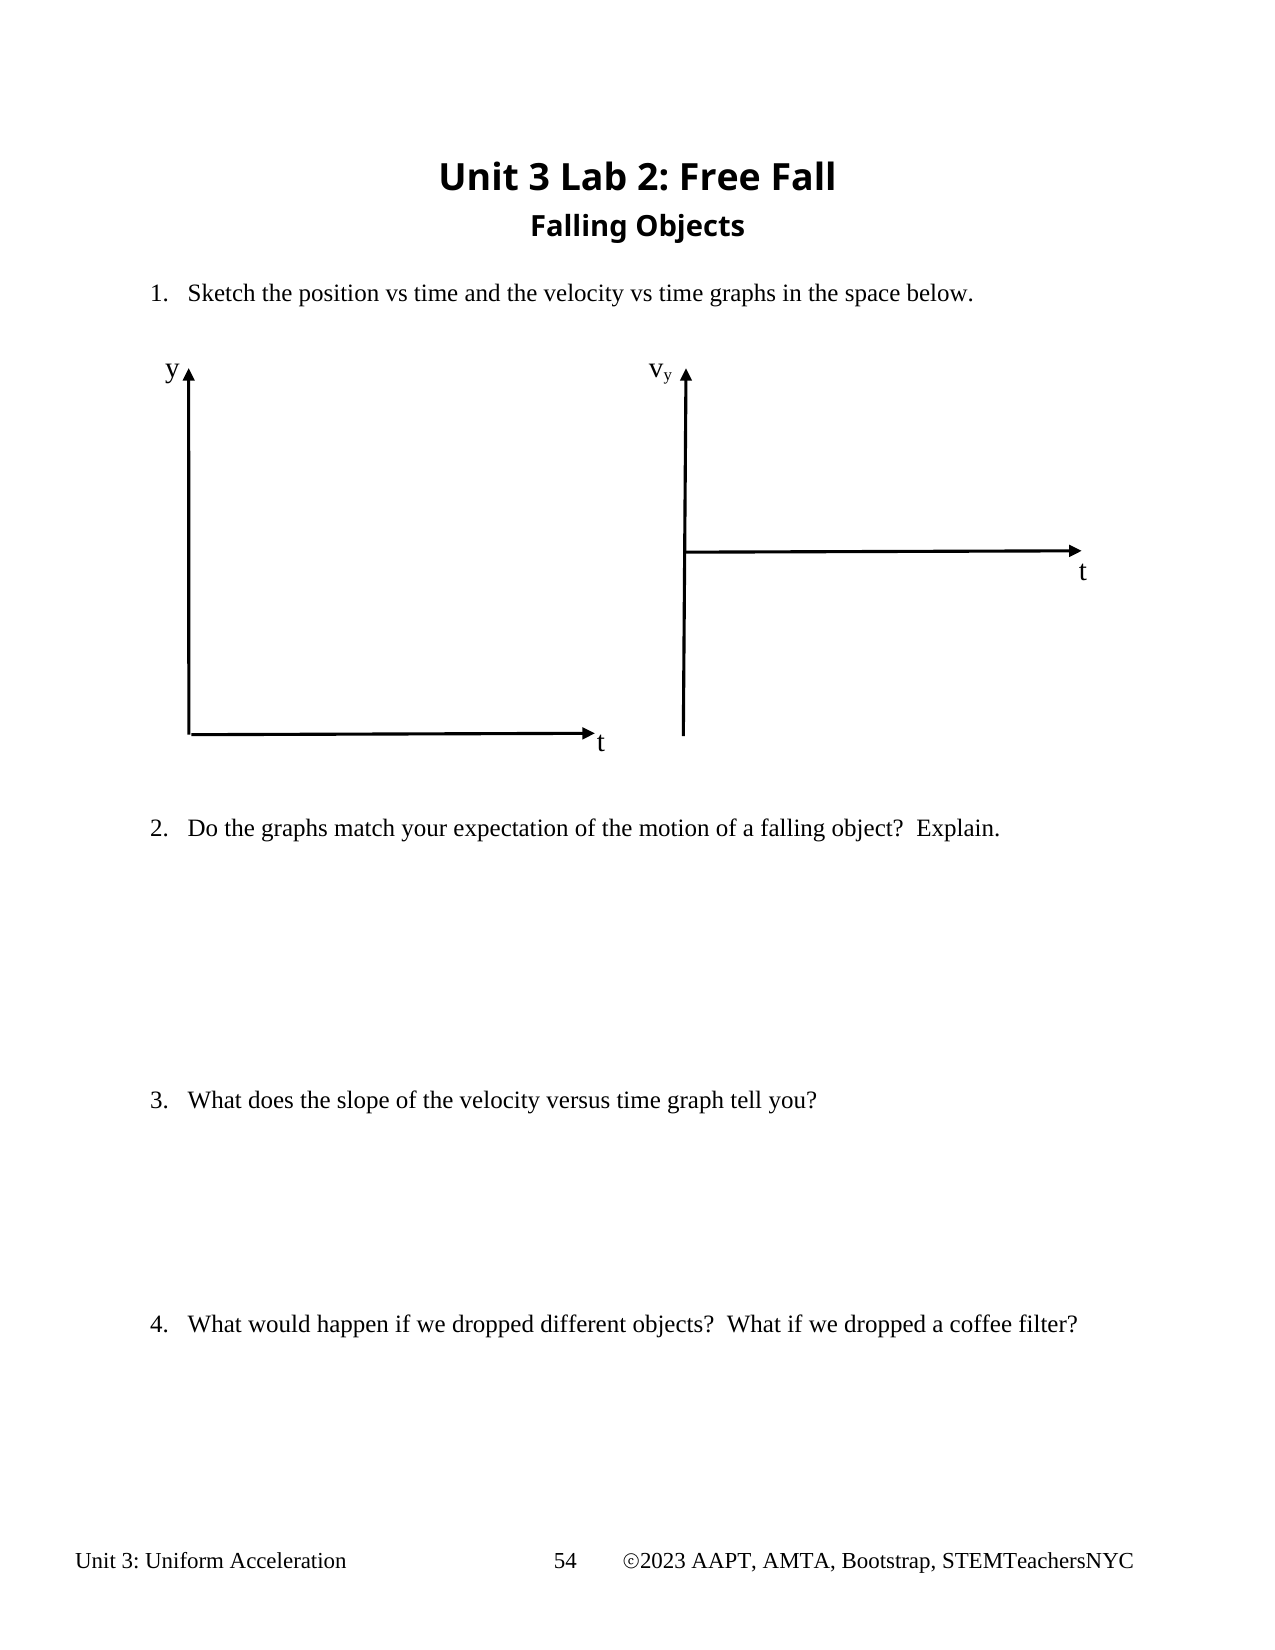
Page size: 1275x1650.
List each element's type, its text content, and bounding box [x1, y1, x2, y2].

list What does the slope of the velocity versus time graph tell you? [150, 1085, 1125, 1114]
list Do the graphs match your expectation of the motion of a falling object? Explain. [150, 813, 1125, 841]
subtitle Unit 3 Lab 2: Free Fall [150, 150, 1125, 201]
text Falling Objects [150, 205, 1125, 245]
list Sketch the position vs time and the velocity vs time graphs in the space below. [150, 278, 1125, 307]
list What would happen if we dropped different objects? What if we dropped a coffee filter? [150, 1309, 1125, 1338]
